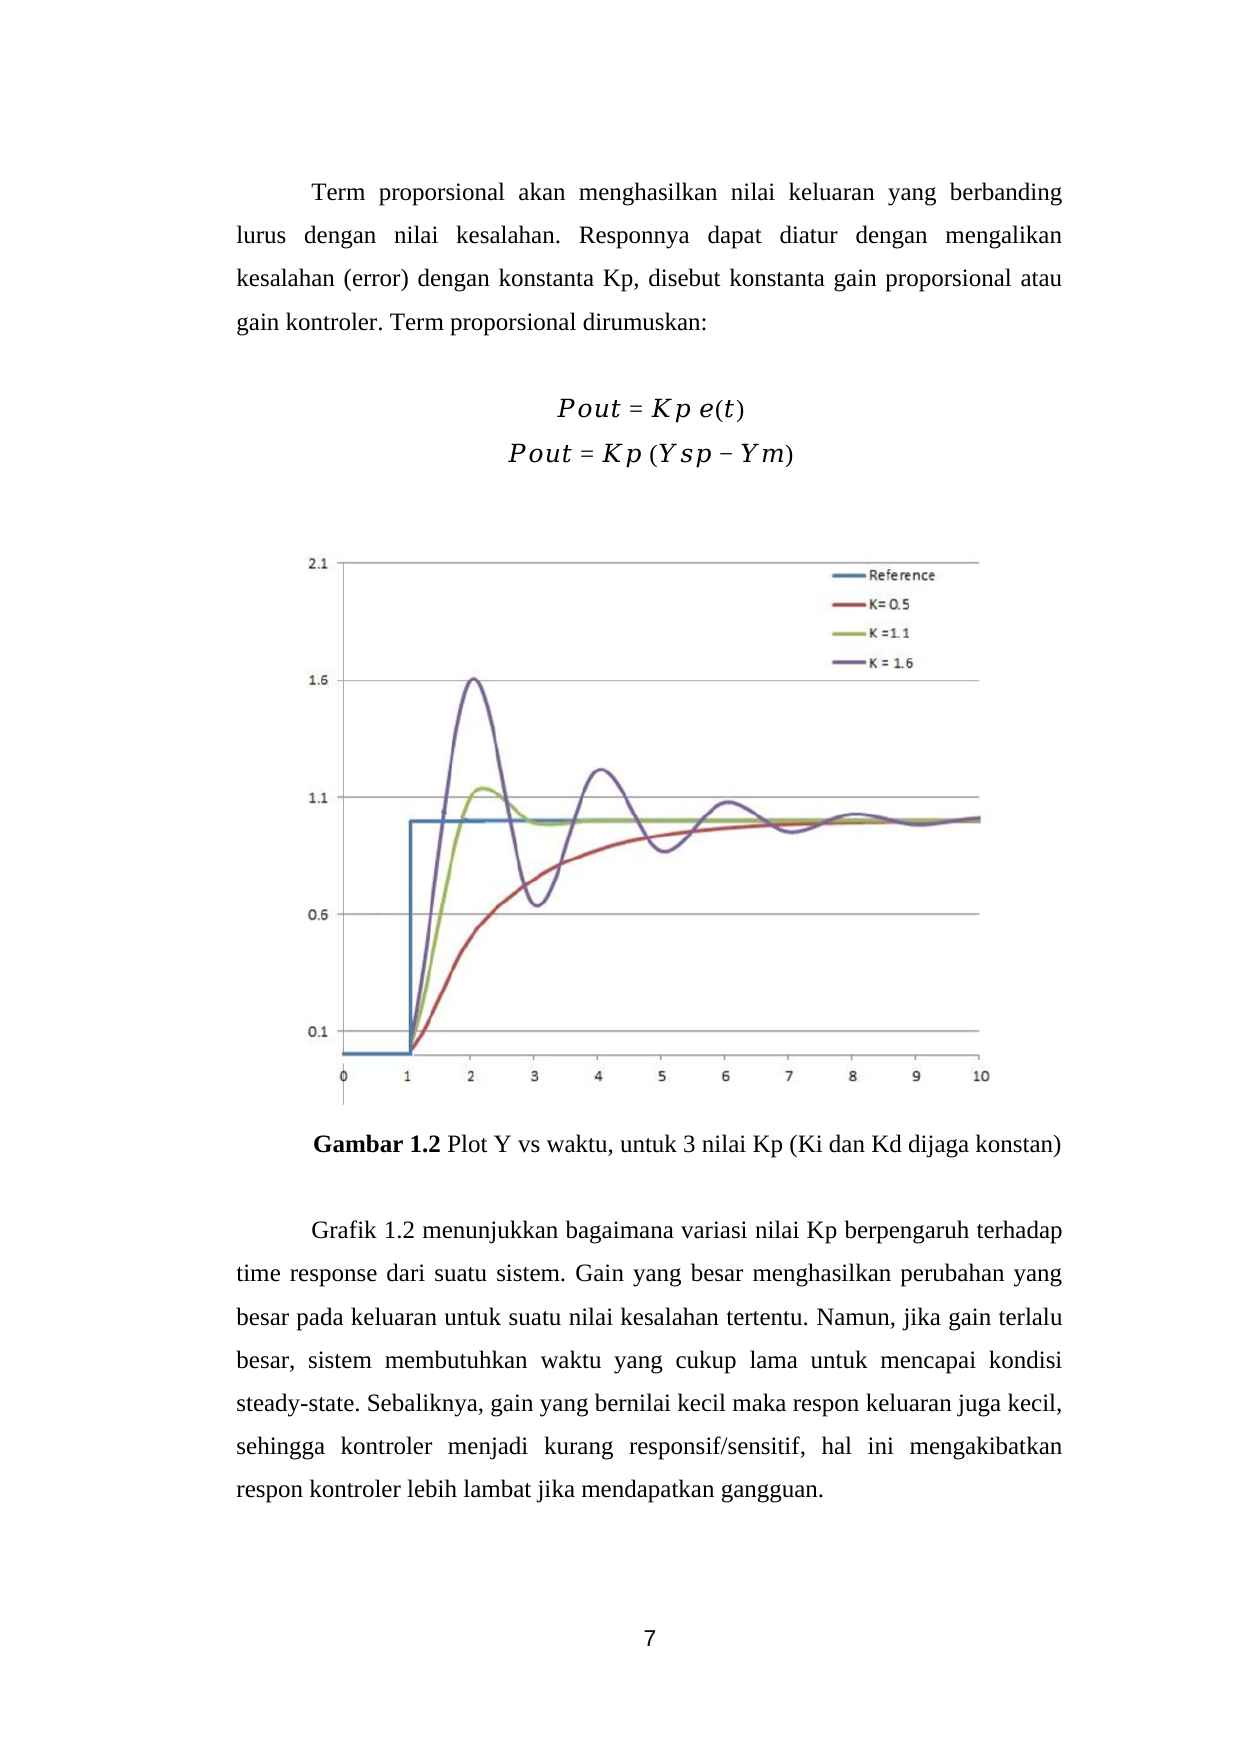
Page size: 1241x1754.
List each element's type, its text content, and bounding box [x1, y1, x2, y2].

text Term proporsional akan menghasilkan nilai keluaran yang berbanding lurus dengan nilai kesalahan. Responnya dapat diatur dengan mengalikan kesalahan (error) dengan konstanta Kp, disebut konstanta gain proporsional atau gain kontroler. Term proporsional dirumuskan: [236, 177, 1063, 335]
picture [260, 525, 1039, 1116]
text 𝑃𝑜𝑢𝑡 = 𝐾𝑝 (𝑌𝑠𝑝 − 𝑌𝑚) [236, 438, 1063, 468]
text Gambar 1.2 Plot Y vs waktu, untuk 3 nilai Kp (Ki dan Kd dijaga konstan) [236, 1129, 1063, 1158]
text Grafik 1.2 menunjukkan bagaimana variasi nilai Kp berpengaruh terhadap time response dari suatu sistem. Gain yang besar menghasilkan perubahan yang besar pada keluaran untuk suatu nilai kesalahan tertentu. Namun, jika gain terlalu besar, sistem membutuhkan waktu yang cukup lama untuk mencapai kondisi steady-state. Sebaliknya, gain yang bernilai kecil maka respon keluaran juga kecil, sehingga kontroler menjadi kurang responsif/sensitif, hal ini mengakibatkan respon kontroler lebih lambat jika mendapatkan gangguan. [236, 1215, 1063, 1503]
text 𝑃𝑜𝑢𝑡 = 𝐾𝑝 𝑒(𝑡) [236, 393, 1063, 423]
